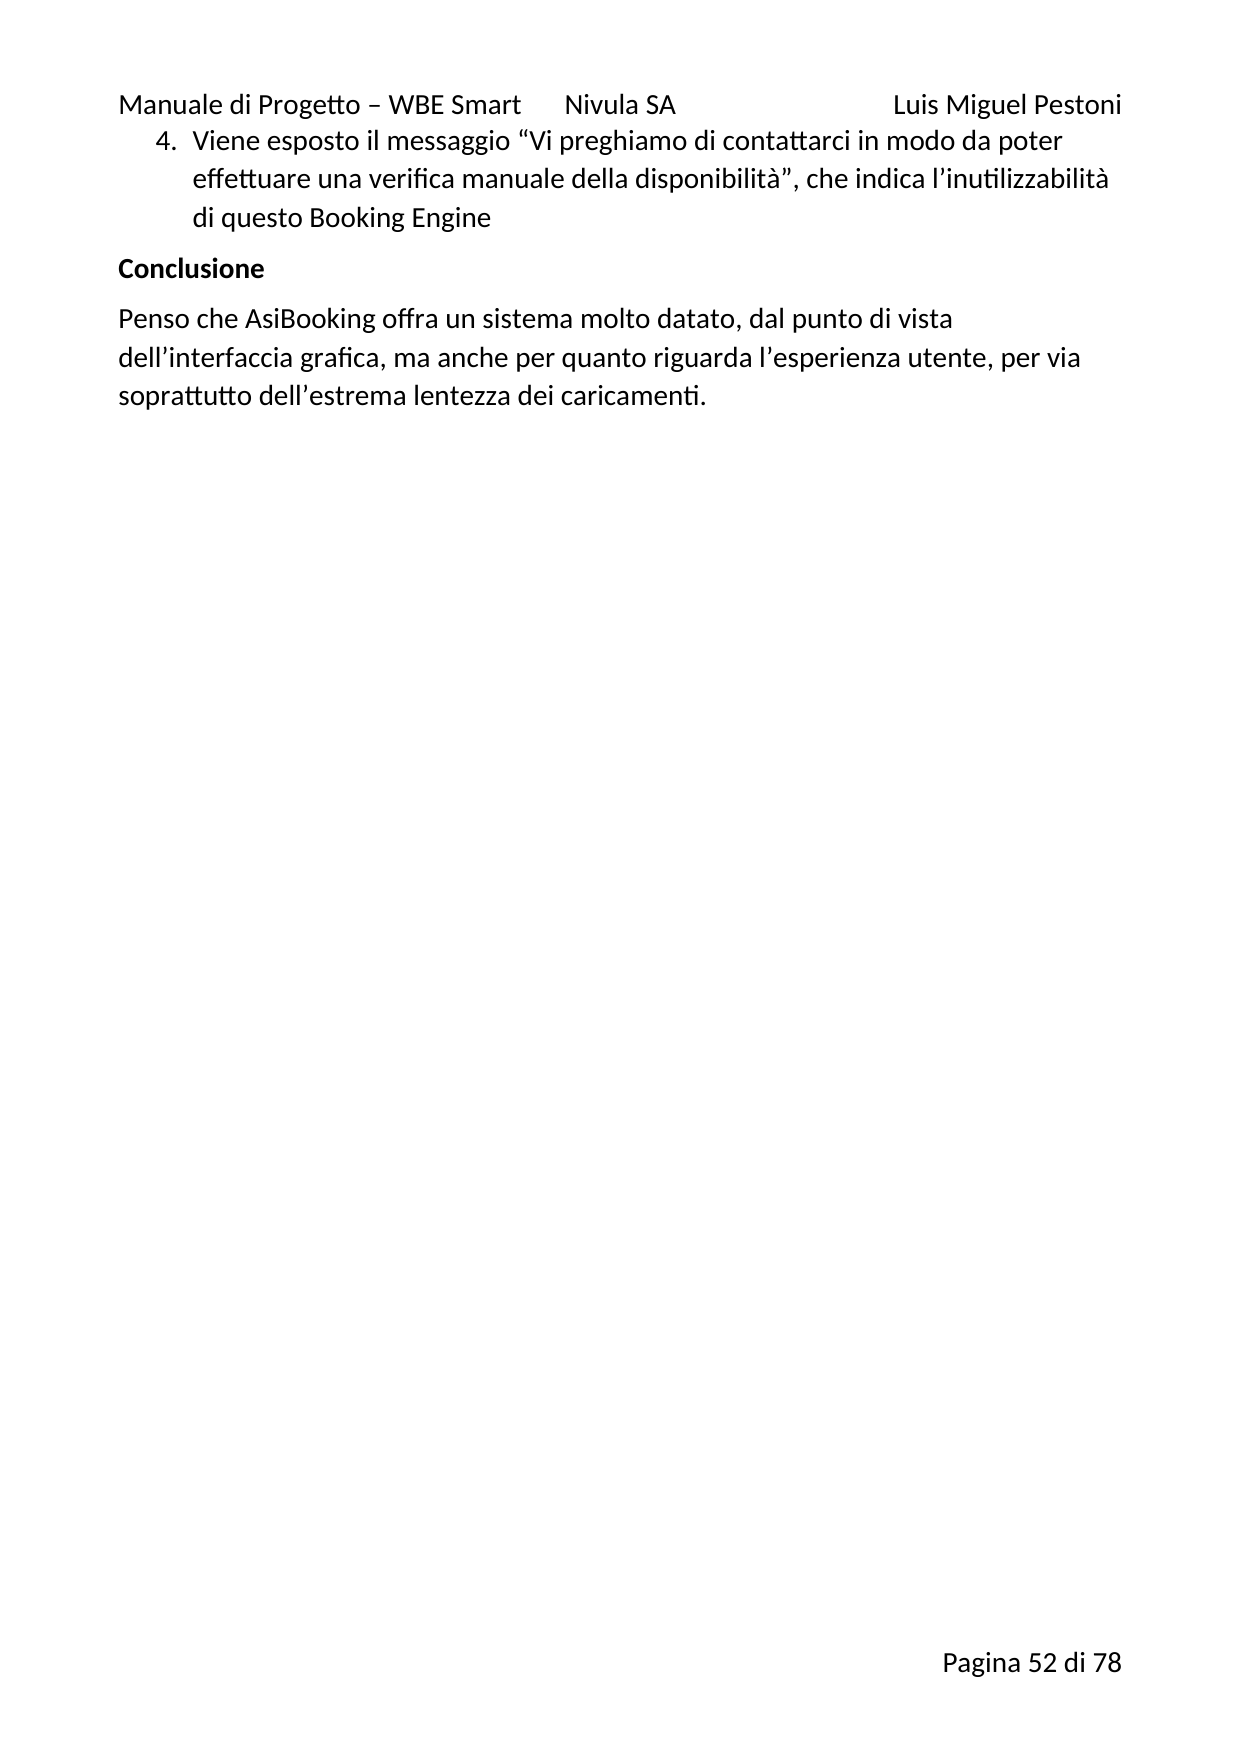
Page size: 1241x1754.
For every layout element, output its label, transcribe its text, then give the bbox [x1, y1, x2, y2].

text Penso che AsiBooking offra un sistema molto datato, dal punto di vista dell’interfaccia grafica, ma anche per quanto riguarda l’esperienza utente, per via soprattutto dell’estrema lentezza dei caricamenti. [118, 301, 1122, 413]
text Conclusione [118, 250, 1122, 285]
list Viene esposto il messaggio “Vi preghiamo di contattarci in modo da poter effettuare una verifica manuale della disponibilità”, che indica l’inutilizzabilità di questo Booking Engine [155, 122, 1122, 234]
